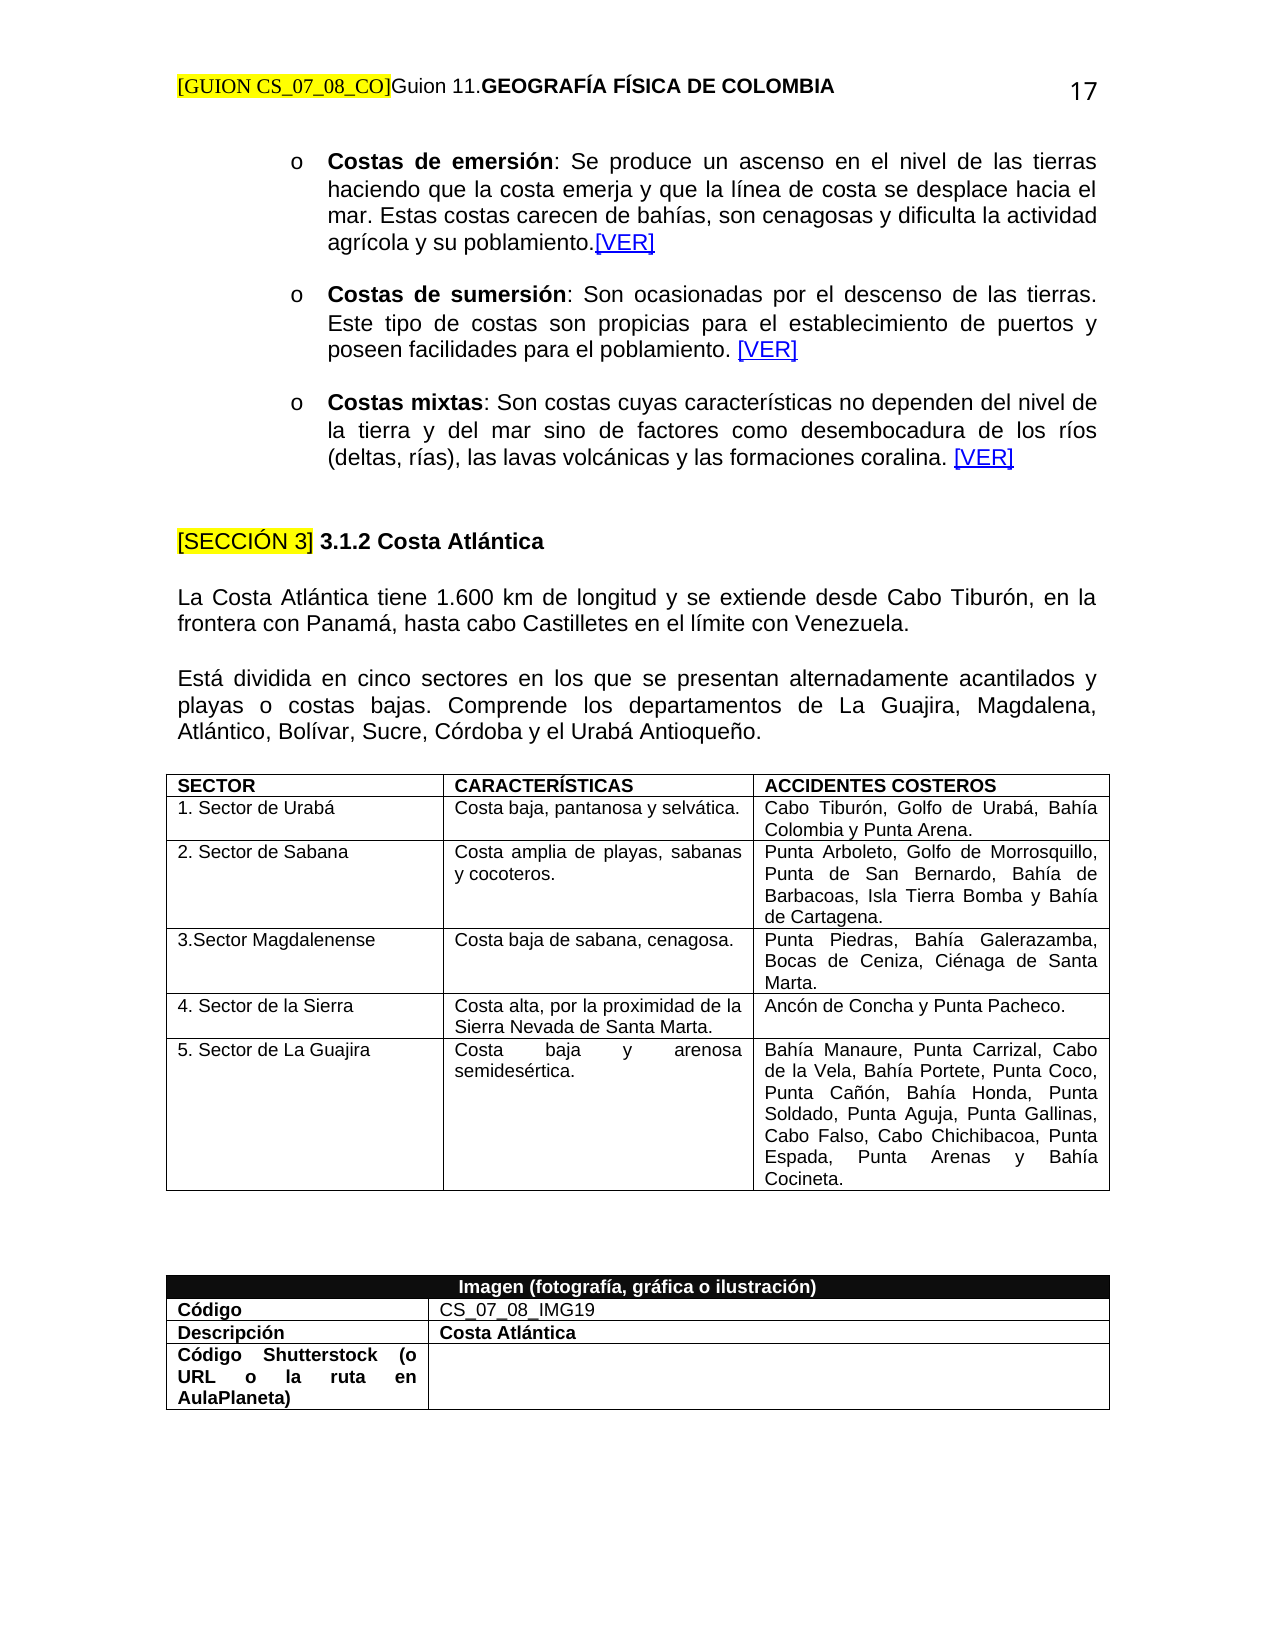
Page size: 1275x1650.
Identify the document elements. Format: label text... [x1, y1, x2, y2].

table_cell Costa amplia de playas, sabanas y cocoteros. [444, 841, 753, 928]
table_cell Costa baja y arenosa semidesértica. [444, 1039, 753, 1189]
list Costas de sumersión: Son ocasionadas por el descenso de las tierras. Este tipo de costas son propicias para el establecimiento de puertos y poseen facilidades para el poblamiento. [VER] [290, 281, 1098, 362]
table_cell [429, 1344, 1109, 1409]
table_cell 5. Sector de La Guajira [167, 1039, 443, 1189]
table_cell Punta Piedras, Bahía Galerazamba, Bocas de Ceniza, Ciénaga de Santa Marta. [754, 929, 1109, 993]
list Costas de emersión: Se produce un ascenso en el nivel de las tierras haciendo que la costa emerja y que la línea de costa se desplace hacia el mar. Estas costas carecen de bahías, son cenagosas y dificulta la actividad agrícola y su poblamiento.[VER] [290, 148, 1098, 255]
table_cell Bahía Manaure, Punta Carrizal, Cabo de la Vela, Bahía Portete, Punta Coco, Punta Cañón, Bahía Honda, Punta Soldado, Punta Aguja, Punta Gallinas, Cabo Falso, Cabo Chichibacoa, Punta Espada, Punta Arenas y Bahía Cocineta. [754, 1039, 1109, 1189]
table_cell Costa alta, por la proximidad de la Sierra Nevada de Santa Marta. [444, 994, 753, 1037]
table_header CARACTERÍSTICAS [444, 775, 753, 796]
table_header Imagen (fotografía, gráfica o ilustración) [167, 1276, 1109, 1298]
table_cell Cabo Tiburón, Golfo de Urabá, Bahía Colombia y Punta Arena. [754, 797, 1109, 840]
table_cell 3.Sector Magdalenense [167, 929, 443, 993]
text [SECCIÓN 3] 3.1.2 Costa Atlántica [177, 526, 1098, 554]
table_header ACCIDENTES COSTEROS [754, 775, 1109, 796]
text La Costa Atlántica tiene 1.600 km de longitud y se extiende desde Cabo Tiburón, en la frontera con Panamá, hasta cabo Castilletes en el límite con Venezuela. [177, 583, 1098, 636]
table_cell Costa Atlántica [429, 1321, 1109, 1343]
table_cell Descripción [167, 1321, 428, 1343]
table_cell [167, 1344, 428, 1409]
table_header SECTOR [167, 775, 443, 796]
table_cell 2. Sector de Sabana [167, 841, 443, 928]
table_cell Costa baja de sabana, cenagosa. [444, 929, 753, 993]
text Está dividida en cinco sectores en los que se presentan alternadamente acantilados y playas o costas bajas. Comprende los departamentos de La Guajira, Magdalena, Atlántico, Bolívar, Sucre, Córdoba y el Urabá Antioqueño. [177, 665, 1098, 744]
table_cell Código [167, 1299, 428, 1320]
table_cell 4. Sector de la Sierra [167, 994, 443, 1037]
table_cell Costa baja, pantanosa y selvática. [444, 797, 753, 840]
table_cell Ancón de Concha y Punta Pacheco. [754, 994, 1109, 1037]
list Costas mixtas: Son costas cuyas características no dependen del nivel de la tierra y del mar sino de factores como desembocadura de los ríos (deltas, rías), las lavas volcánicas y las formaciones coralina. [VER] [290, 389, 1098, 470]
table_cell Punta Arboleto, Golfo de Morrosquillo, Punta de San Bernardo, Bahía de Barbacoas, Isla Tierra Bomba y Bahía de Cartagena. [754, 841, 1109, 928]
table_cell 1. Sector de Urabá [167, 797, 443, 840]
table_cell CS_07_08_IMG19 [429, 1299, 1109, 1320]
